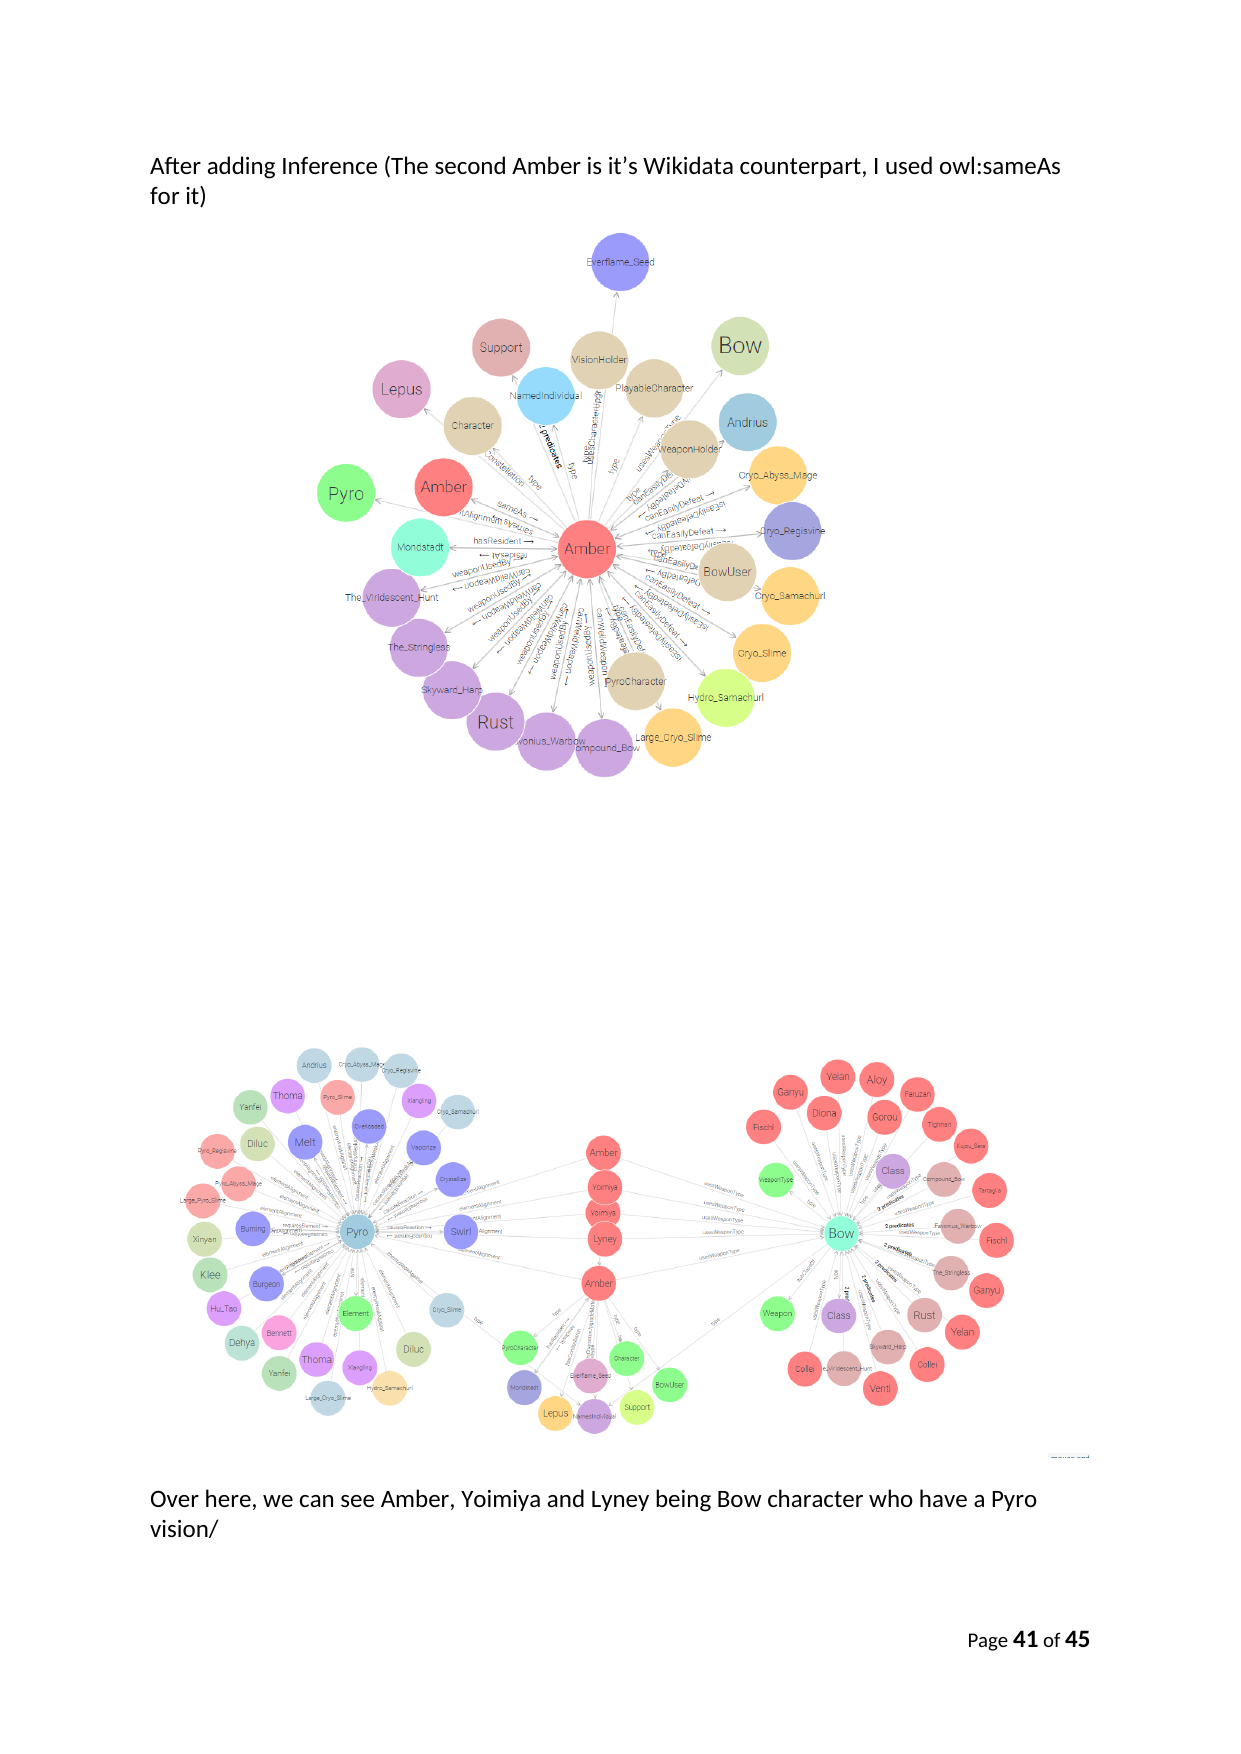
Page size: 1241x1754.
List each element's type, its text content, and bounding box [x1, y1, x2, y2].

picture [228, 211, 1012, 793]
text After adding Inference (The second Amber is it’s Wikidata counterpart, I used owl:sameAs for it) [150, 150, 1090, 211]
picture [150, 1021, 1091, 1458]
text Over here, we can see Amber, Yoimiya and Lyney being Bow character who have a Pyro vision/ [150, 1483, 1090, 1544]
